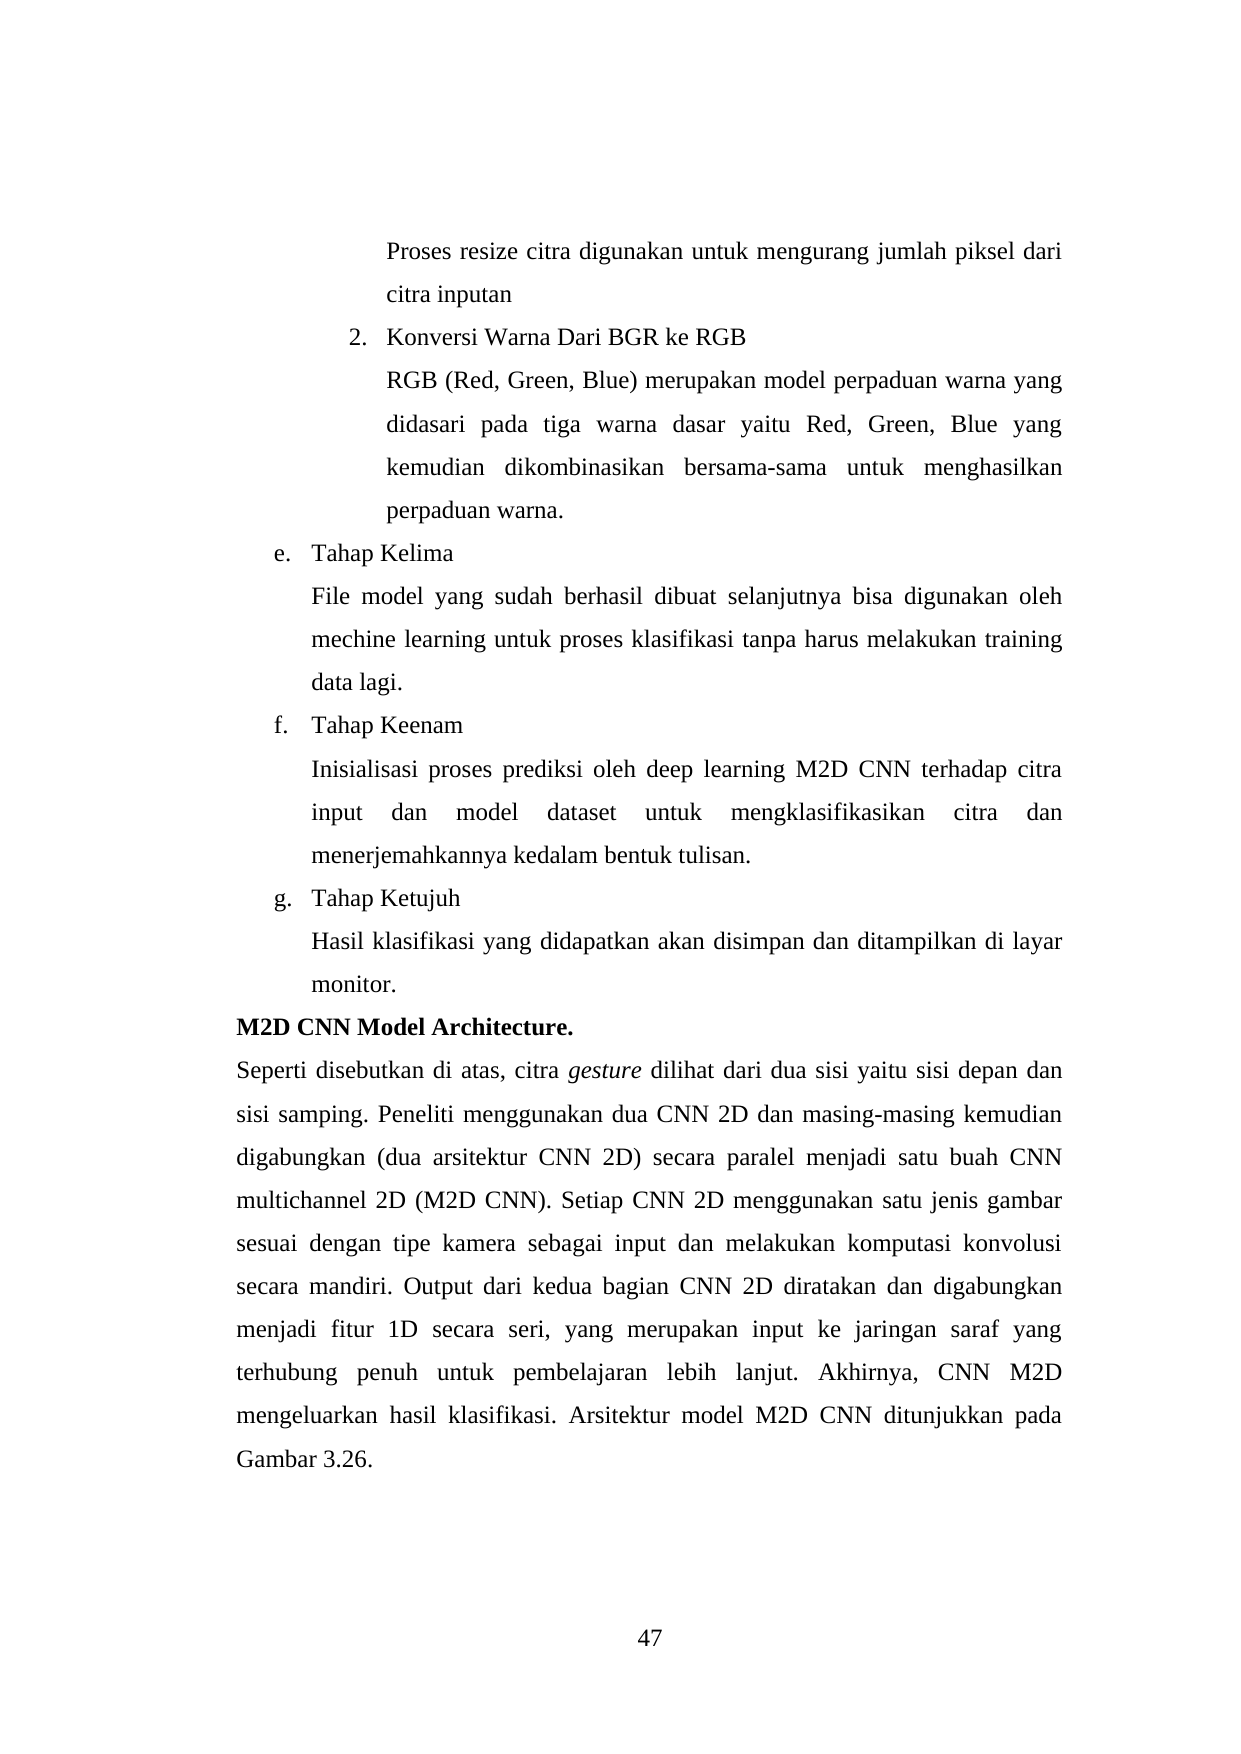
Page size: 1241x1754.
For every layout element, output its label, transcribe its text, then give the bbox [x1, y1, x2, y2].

list Inisialisasi proses prediksi oleh deep learning M2D CNN terhadap citra input dan model dataset untuk mengklasifikasikan citra dan menerjemahkannya kedalam bentuk tulisan. [311, 754, 1063, 869]
list File model yang sudah berhasil dibuat selanjutnya bisa digunakan oleh mechine learning untuk proses klasifikasi tanpa harus melakukan training data lagi. [311, 581, 1063, 696]
list Proses resize citra digunakan untuk mengurang jumlah piksel dari citra inputan [386, 236, 1063, 308]
list Tahap Ketujuh [274, 883, 1063, 912]
list Tahap Kelima [274, 538, 1063, 567]
list RGB (Red, Green, Blue) merupakan model perpaduan warna yang didasari pada tiga warna dasar yaitu Red, Green, Blue yang kemudian dikombinasikan bersama-sama untuk menghasilkan perpaduan warna. [386, 366, 1063, 524]
list Konversi Warna Dari BGR ke RGB [349, 322, 1063, 351]
list Tahap Keenam [274, 711, 1063, 739]
list Hasil klasifikasi yang didapatkan akan disimpan dan ditampilkan di layar monitor. [311, 926, 1063, 998]
text M2D CNN Model Architecture. [236, 1012, 1063, 1041]
